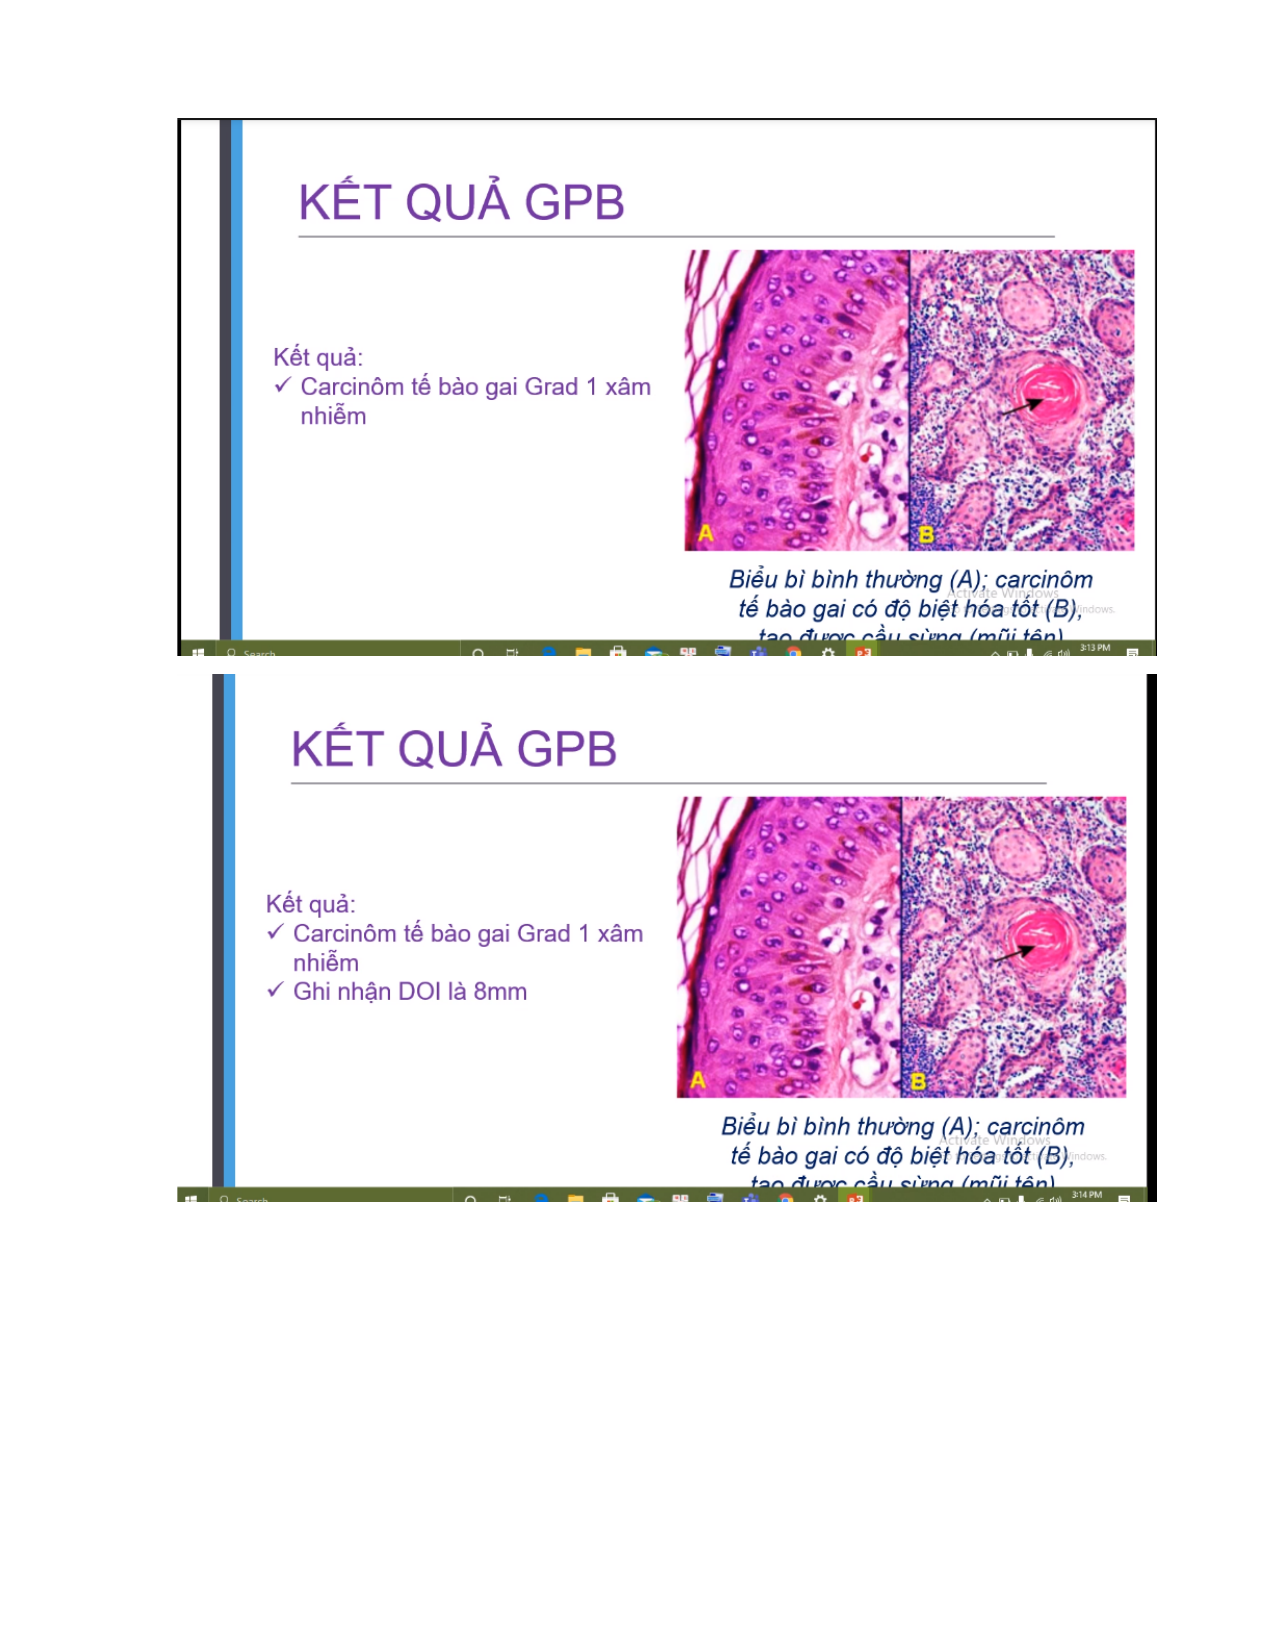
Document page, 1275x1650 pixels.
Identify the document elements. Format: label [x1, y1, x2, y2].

picture [177, 674, 1157, 1202]
picture [177, 118, 1157, 656]
